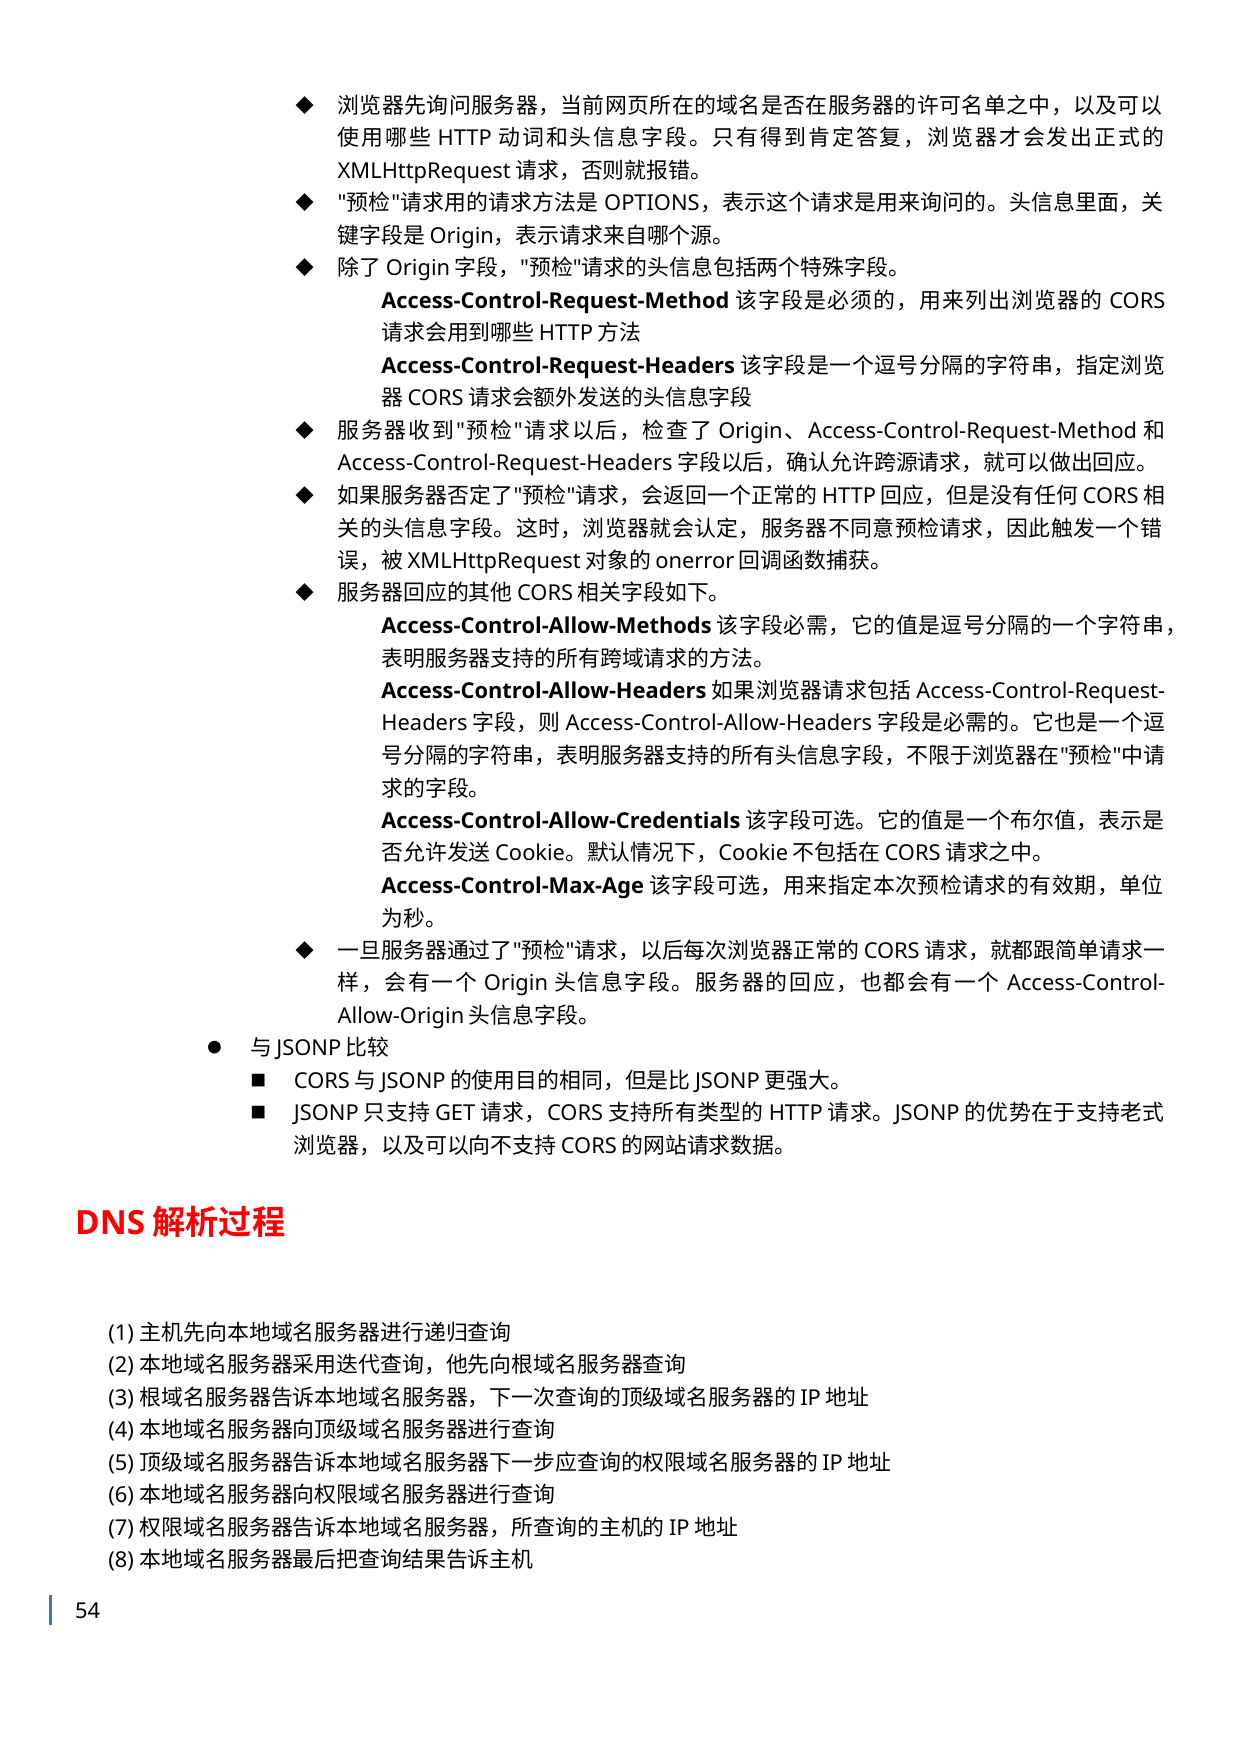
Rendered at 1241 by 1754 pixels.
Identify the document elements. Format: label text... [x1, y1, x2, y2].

text (3) 根域名服务器告诉本地域名服务器，下一次查询的顶级域名服务器的IP地址 [97, 1379, 1165, 1412]
list 如果服务器否定了"预检"请求，会返回一个正常的HTTP回应，但是没有任何CORS相关的头信息字段。这时，浏览器就会认定，服务器不同意预检请求，因此触发一个错误，被XMLHttpRequest对象的onerror回调函数捕获。 [294, 478, 1165, 575]
text (4) 本地域名服务器向顶级域名服务器进行查询 [97, 1412, 1165, 1444]
text (6) 本地域名服务器向权限域名服务器进行查询 [97, 1477, 1165, 1509]
text Access-Control-Request-Method该字段是必须的，用来列出浏览器的CORS请求会用到哪些HTTP方法 [381, 283, 1165, 348]
text Access-Control-Max-Age该字段可选，用来指定本次预检请求的有效期，单位为秒。 [381, 868, 1165, 933]
text (2) 本地域名服务器采用迭代查询，他先向根域名服务器查询 [97, 1347, 1165, 1379]
subtitle DNS解析过程 [75, 1187, 1165, 1252]
list 浏览器先询问服务器，当前网页所在的域名是否在服务器的许可名单之中，以及可以使用哪些HTTP动词和头信息字段。只有得到肯定答复，浏览器才会发出正式的XMLHttpRequest请求，否则就报错。 [294, 88, 1165, 185]
list 除了Origin字段，"预检"请求的头信息包括两个特殊字段。 [294, 250, 1165, 283]
text (8) 本地域名服务器最后把查询结果告诉主机 [97, 1542, 1165, 1574]
text Access-Control-Request-Headers该字段是一个逗号分隔的字符串，指定浏览器CORS请求会额外发送的头信息字段 [381, 348, 1165, 413]
list 服务器回应的其他CORS相关字段如下。 [294, 575, 1165, 608]
list JSONP只支持GET请求，CORS支持所有类型的HTTP请求。JSONP的优势在于支持老式浏览器，以及可以向不支持CORS的网站请求数据。 [250, 1095, 1165, 1160]
list CORS与JSONP的使用目的相同，但是比JSONP更强大。 [250, 1063, 1165, 1095]
text (5) 顶级域名服务器告诉本地域名服务器下一步应查询的权限域名服务器的IP地址 [97, 1444, 1165, 1477]
list "预检"请求用的请求方法是OPTIONS，表示这个请求是用来询问的。头信息里面，关键字段是Origin，表示请求来自哪个源。 [294, 185, 1165, 250]
text (1) 主机先向本地域名服务器进行递归查询 [97, 1314, 1165, 1347]
text Access-Control-Allow-Headers如果浏览器请求包括Access-Control-Request-Headers字段，则Access-Control-Allow-Headers字段是必需的。它也是一个逗号分隔的字符串，表明服务器支持的所有头信息字段，不限于浏览器在"预检"中请求的字段。 [381, 673, 1165, 803]
list 服务器收到"预检"请求以后，检查了Origin、Access-Control-Request-Method和Access-Control-Request-Headers字段以后，确认允许跨源请求，就可以做出回应。 [294, 413, 1165, 478]
list 与JSONP比较 [206, 1030, 1165, 1063]
text Access-Control-Allow-Methods该字段必需，它的值是逗号分隔的一个字符串，表明服务器支持的所有跨域请求的方法。 [381, 608, 1165, 673]
text (7) 权限域名服务器告诉本地域名服务器，所查询的主机的IP地址 [97, 1509, 1165, 1542]
text Access-Control-Allow-Credentials该字段可选。它的值是一个布尔值，表示是否允许发送Cookie。默认情况下，Cookie不包括在CORS请求之中。 [381, 803, 1165, 868]
list 一旦服务器通过了"预检"请求，以后每次浏览器正常的CORS请求，就都跟简单请求一样，会有一个Origin头信息字段。服务器的回应，也都会有一个Access-Control-Allow-Origin头信息字段。 [294, 933, 1165, 1030]
